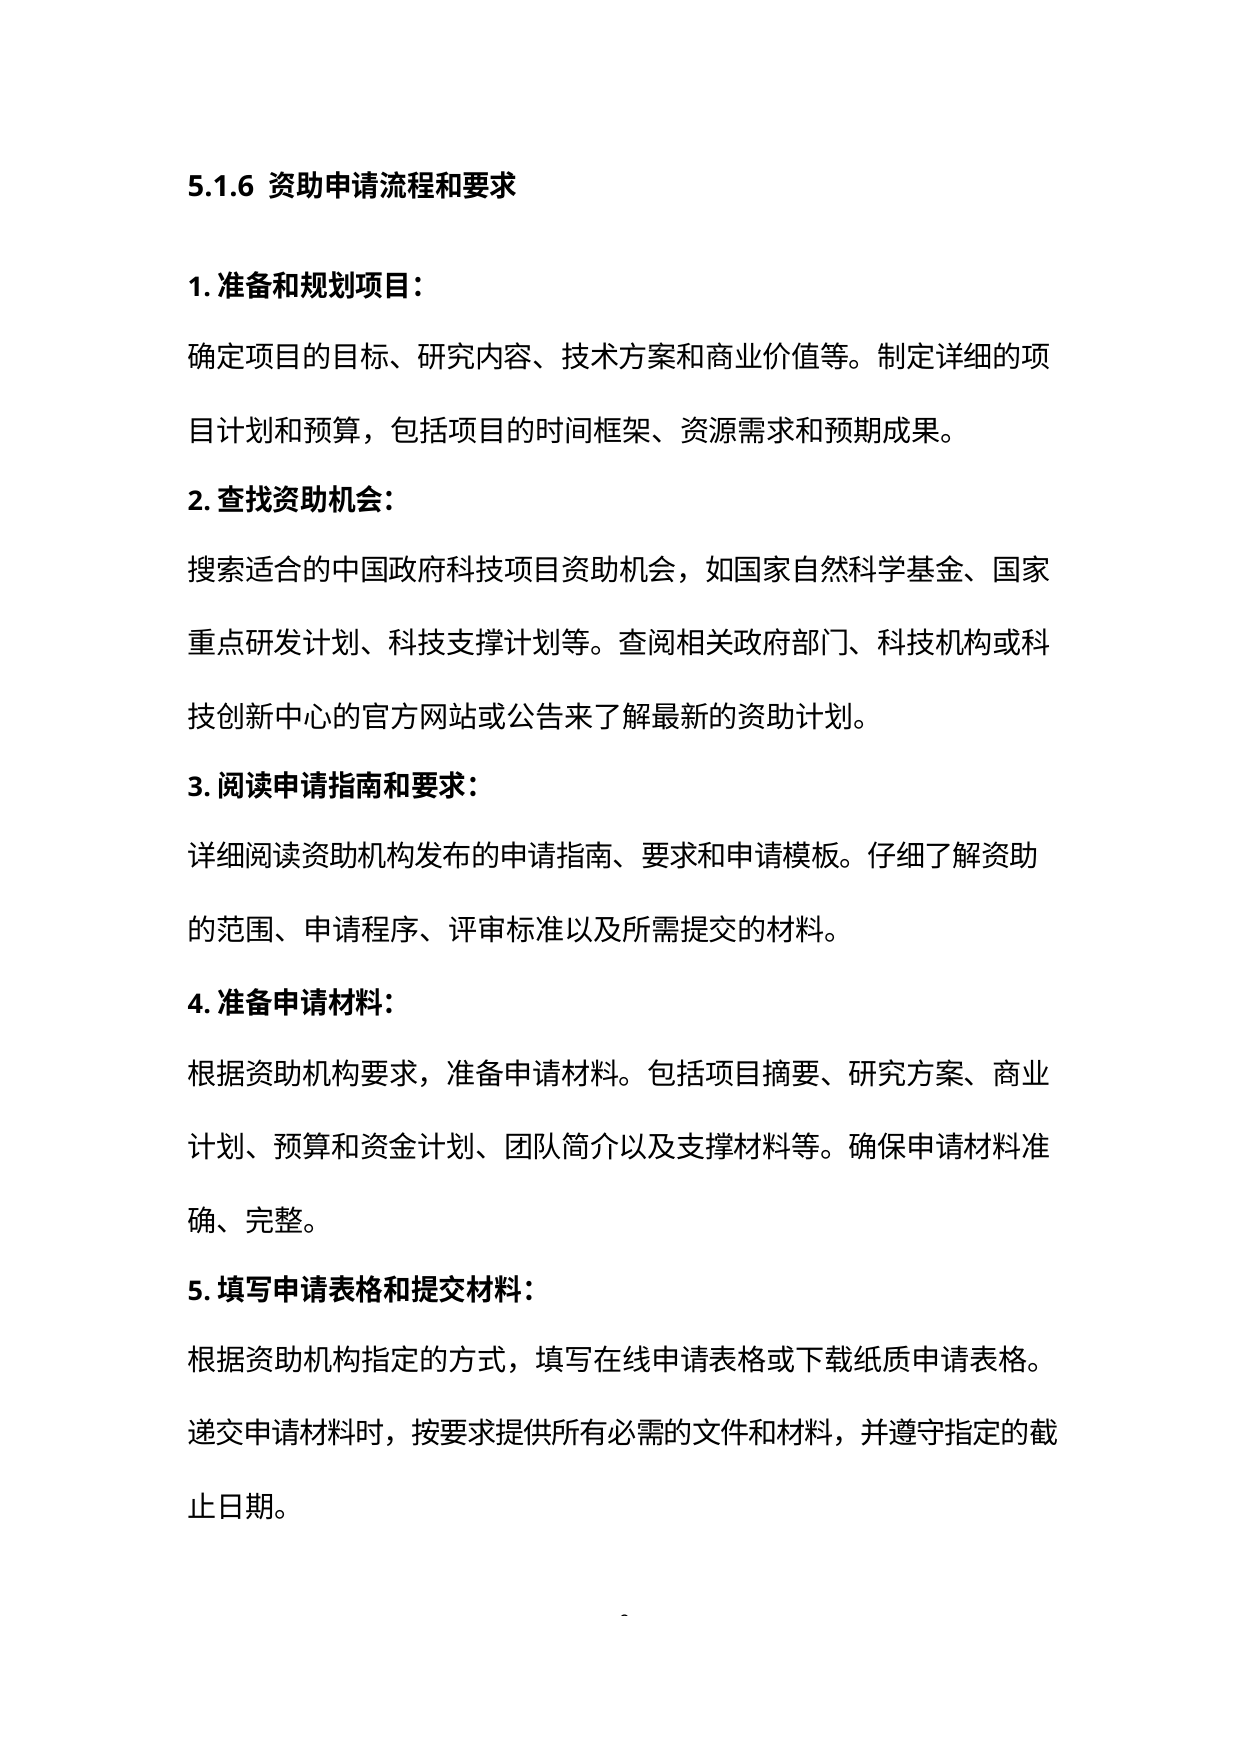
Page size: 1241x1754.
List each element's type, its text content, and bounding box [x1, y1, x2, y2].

subtitle 填写申请表格和提交材料： [187, 1270, 1176, 1308]
subtitle 资助申请流程和要求 [187, 162, 1176, 204]
subtitle 查找资助机会： [187, 480, 1176, 517]
text 搜索适合的中国政府科技项目资助机会，如国家自然科学基金、国家重点研发计划、科技支撑计划等。查阅相关政府部门、科技机构或科技创新中心的官方网站或公告来了解最新的资助计划。 [187, 547, 1053, 736]
text 根据资助机构指定的方式，填写在线申请表格或下载纸质申请表格。递交申请材料时，按要求提供所有必需的文件和材料，并遵守指定的截止日期。 [187, 1337, 1068, 1526]
subtitle 阅读申请指南和要求： [187, 766, 1176, 804]
text 详细阅读资助机构发布的申请指南、要求和申请模板。仔细了解资助的范围、申请程序、评审标准以及所需提交的材料。 [187, 833, 1053, 948]
text 根据资助机构要求，准备申请材料。包括项目摘要、研究方案、商业计划、预算和资金计划、团队简介以及支撑材料等。确保申请材料准确、完整。 [187, 1051, 1053, 1239]
text 确定项目的目标、研究内容、技术方案和商业价值等。制定详细的项目计划和预算，包括项目的时间框架、资源需求和预期成果。 [187, 334, 1053, 449]
subtitle 准备申请材料： [187, 979, 1176, 1022]
list 准备和规划项目： [187, 262, 1176, 304]
